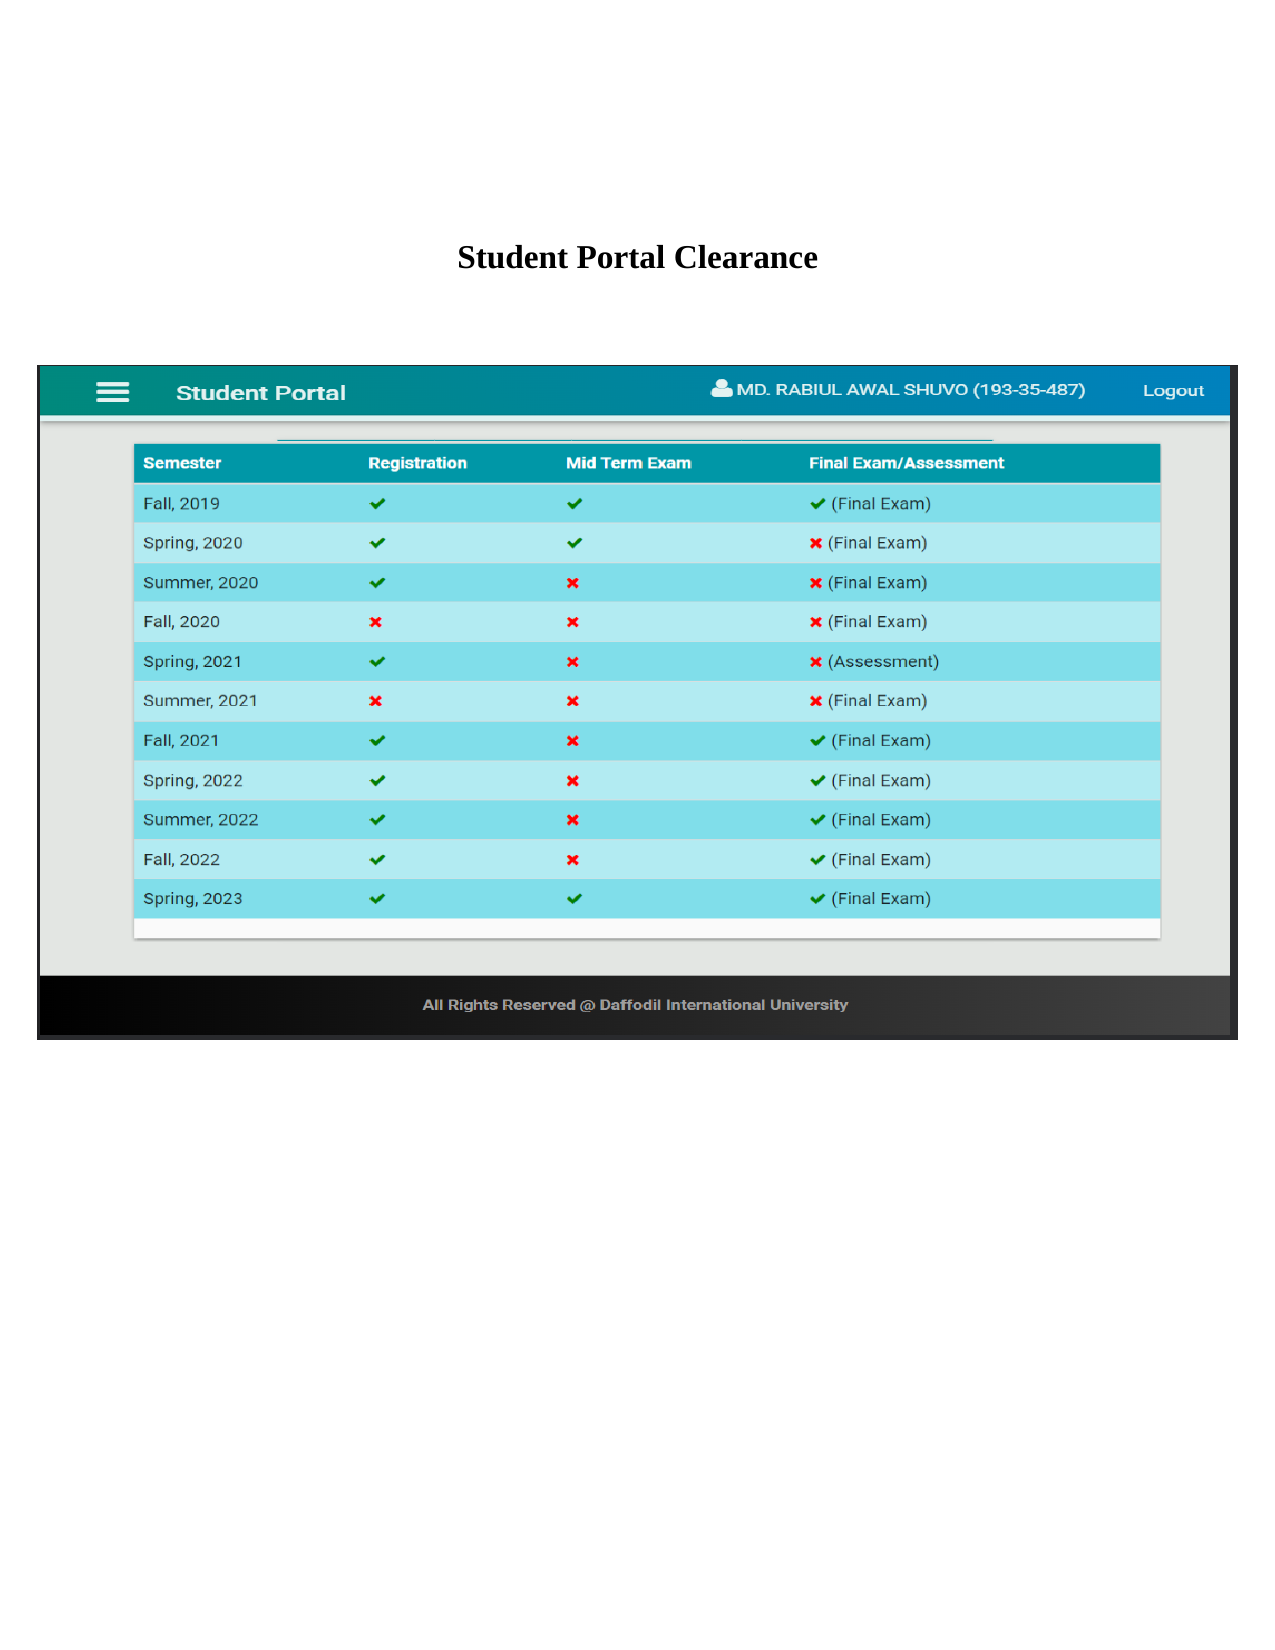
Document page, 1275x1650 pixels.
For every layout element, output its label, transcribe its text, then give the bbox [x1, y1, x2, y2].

picture [1050, 385, 1055, 394]
picture [1058, 385, 1065, 391]
picture [862, 385, 870, 394]
picture [940, 385, 946, 392]
picture [747, 385, 752, 394]
subtitle Student Portal Clearance [150, 237, 1125, 276]
picture [0, 365, 1275, 1040]
